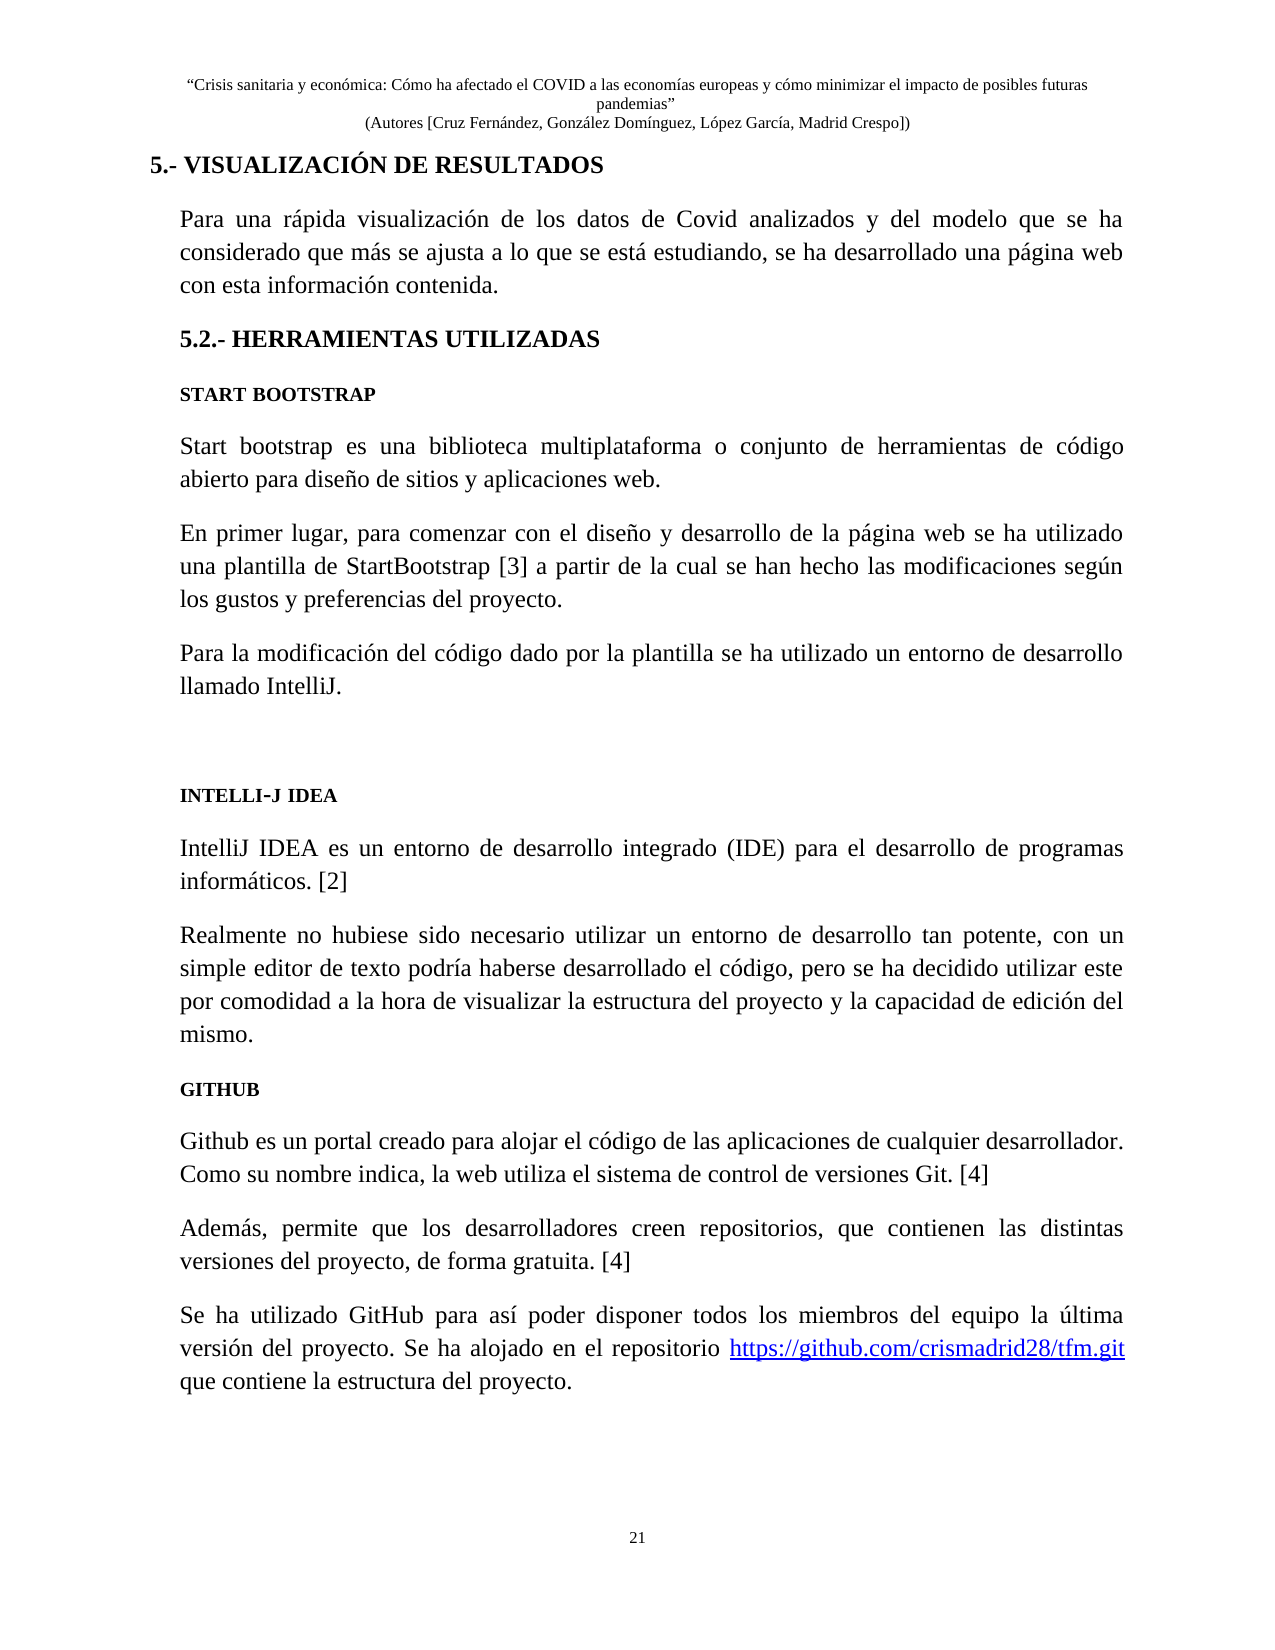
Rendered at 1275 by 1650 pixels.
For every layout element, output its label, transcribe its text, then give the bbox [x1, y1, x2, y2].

text 5.- VISUALIZACIÓN DE RESULTADOS [150, 150, 1125, 179]
text Además, permite que los desarrolladores creen repositorios, que contienen las distintas versiones del proyecto, de forma gratuita. [4] [179, 1213, 1125, 1275]
text Se ha utilizado GitHub para así poder disponer todos los miembros del equipo la última versión del proyecto. Se ha alojado en el repositorio https://github.com/crismadrid28/tfm.git que contiene la estructura del proyecto. [179, 1300, 1125, 1395]
text Para una rápida visualización de los datos de Covid analizados y del modelo que se ha considerado que más se ajusta a lo que se está estudiando, se ha desarrollado una página web con esta información contenida. [179, 204, 1125, 299]
text IntelliJ IDEA es un entorno de desarrollo integrado (IDE) para el desarrollo de programas informáticos. [2] [179, 833, 1125, 894]
text Para la modificación del código dado por la plantilla se ha utilizado un entorno de desarrollo llamado IntelliJ. [179, 638, 1125, 700]
text Github es un portal creado para alojar el código de las aplicaciones de cualquier desarrollador. Como su nombre indica, la web utiliza el sistema de control de versiones Git. [4] [179, 1126, 1125, 1188]
text start bootstrap [179, 378, 1125, 406]
text 5.2.- HERRAMIENTAS UTILIZADAS [179, 324, 1125, 352]
text En primer lugar, para comenzar con el diseño y desarrollo de la página web se ha utilizado una plantilla de StartBootstrap [3] a partir de la cual se han hecho las modificaciones según los gustos y preferencias del proyecto. [179, 518, 1125, 613]
text intelli-j idea [179, 779, 1125, 808]
text Start bootstrap es una biblioteca multiplataforma o conjunto de herramientas de código abierto para diseño de sitios y aplicaciones web. [179, 431, 1125, 493]
text Realmente no hubiese sido necesario utilizar un entorno de desarrollo tan potente, con un simple editor de texto podría haberse desarrollado el código, pero se ha decidido utilizar este por comodidad a la hora de visualizar la estructura del proyecto y la capacidad de edición del mismo. [179, 920, 1125, 1047]
text github [179, 1073, 1125, 1101]
